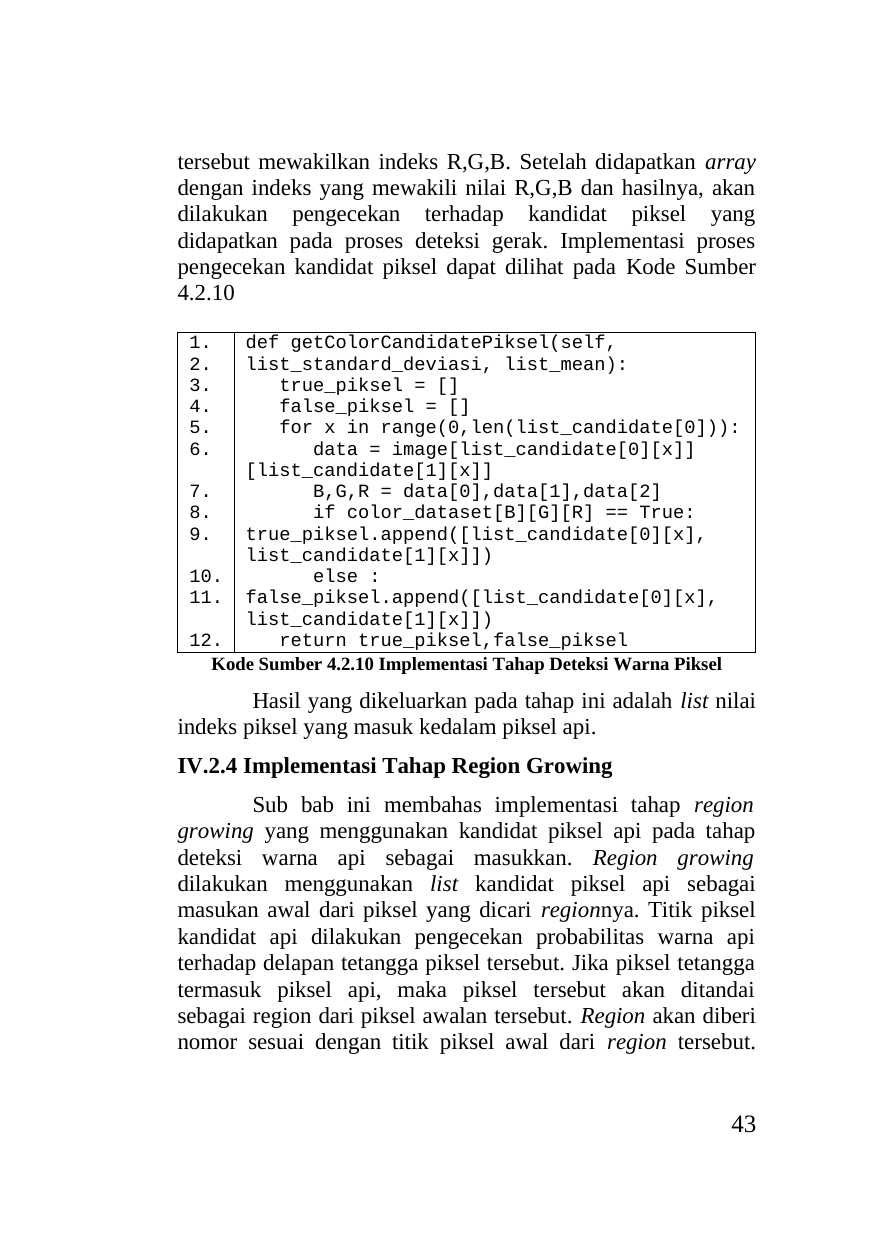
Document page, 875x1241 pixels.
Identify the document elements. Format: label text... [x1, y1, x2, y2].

text Hasil yang dikeluarkan pada tahap ini adalah list nilai indeks piksel yang masuk kedalam piksel api. [177, 687, 756, 740]
table_header def getColorCandidatePiksel(self, list_standard_deviasi, list_mean): true_piksel = [] false_piksel = [] for x in range(0,len(list_candidate[0])): data = image[list_candidate[0][x]] [list_candidate[1][x]] B,G,R = data[0],data[1],data[2] if color_dataset[B][G][R] == True: true_piksel.append([list_candidate[0][x], list_candidate[1][x]]) else : false_piksel.append([list_candidate[0][x], list_candidate[1][x]]) return true_piksel,false_piksel [235, 333, 755, 652]
table_header 1. 2. 3. 4. 5. 6. 7. 8. 9. 10. 11. 12. [178, 333, 234, 652]
subtitle Implementasi Tahap Region Growing [177, 752, 756, 779]
text Kode Sumber 4.2.10 Implementasi Tahap Deteksi Warna Piksel [177, 653, 756, 674]
